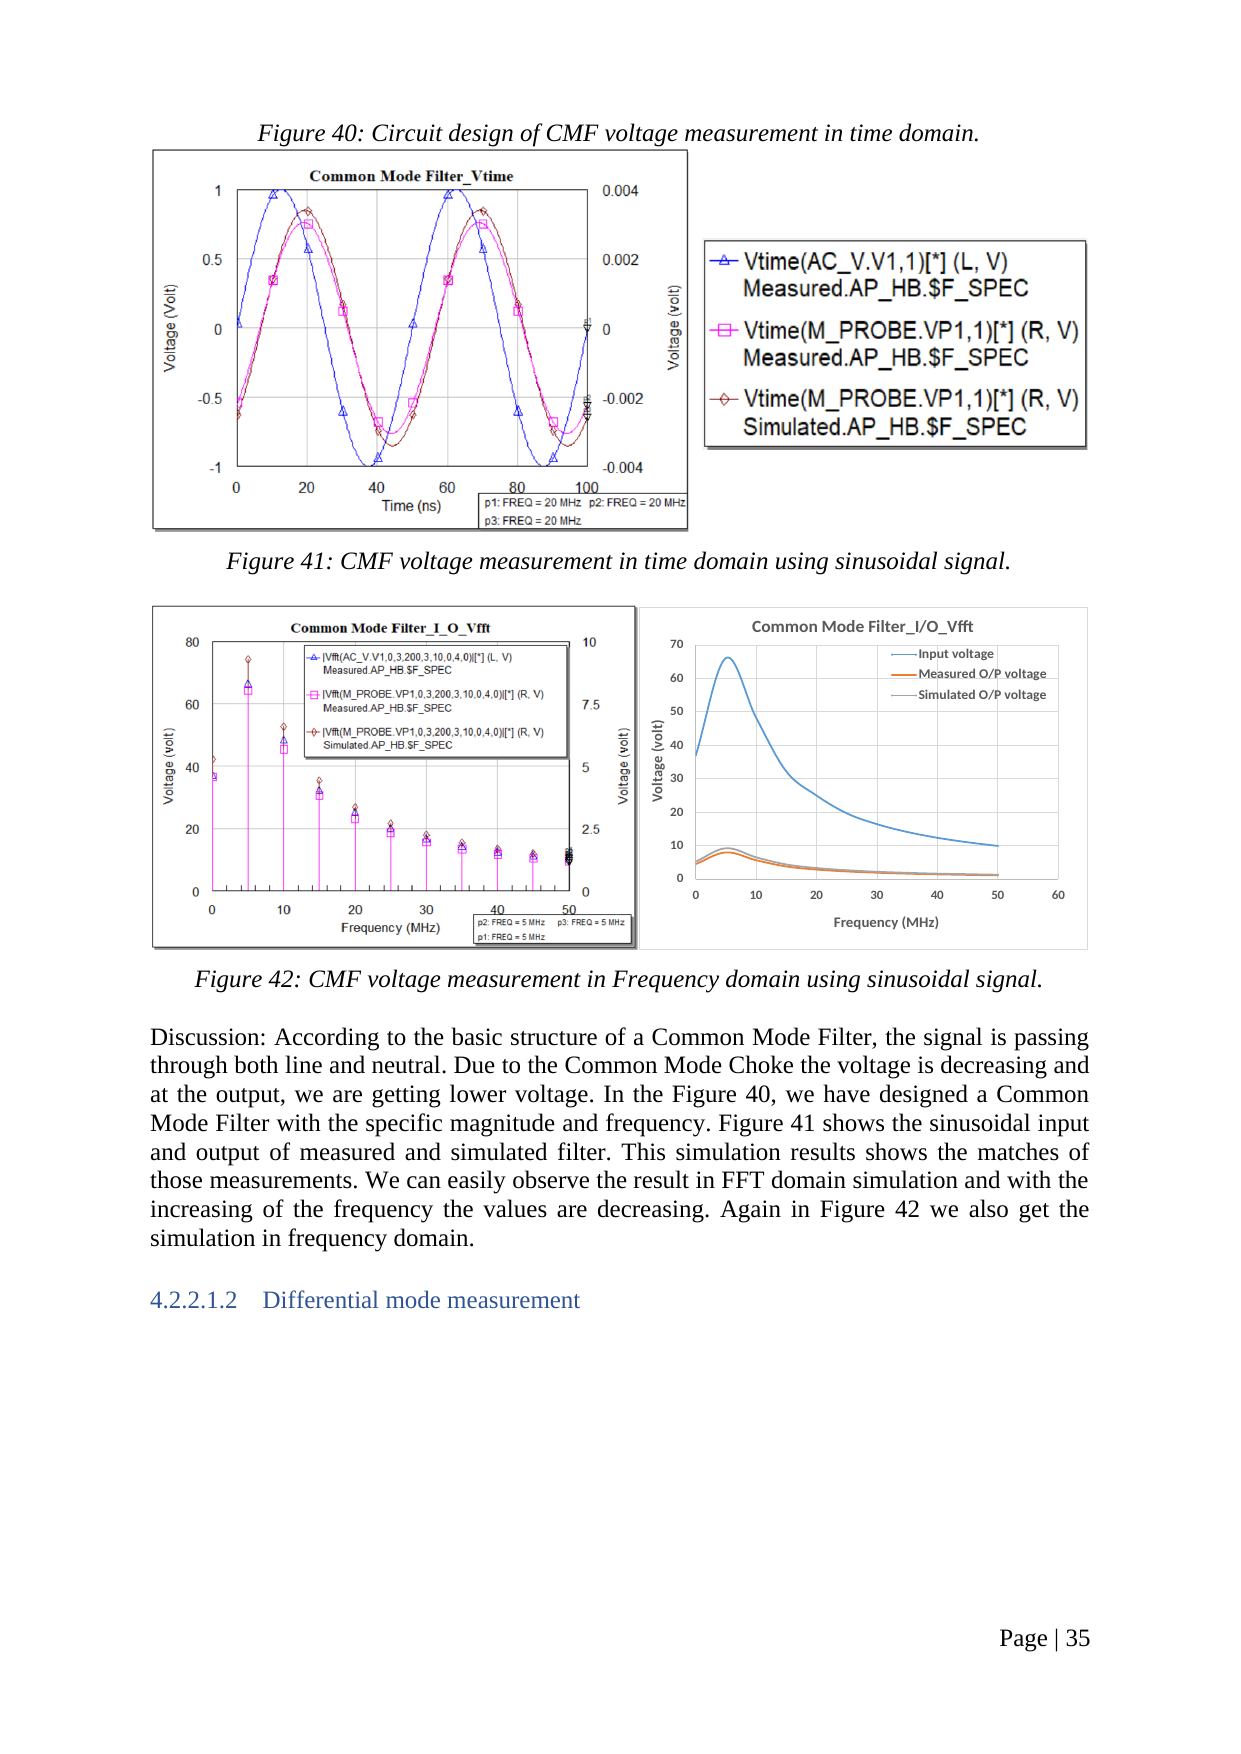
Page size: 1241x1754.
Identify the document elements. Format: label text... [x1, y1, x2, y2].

picture [702, 238, 1088, 450]
picture [150, 603, 639, 950]
picture [150, 147, 689, 532]
text Figure 42: CMF voltage measurement in Frequency domain using sinusoidal signal. [150, 964, 1090, 993]
subtitle Differential mode measurement [150, 1285, 1090, 1313]
text Figure 41: CMF voltage measurement in time domain using sinusoidal signal. [150, 546, 1090, 575]
text Discussion: According to the basic structure of a Common Mode Filter, the signal is passing through both line and neutral. Due to the Common Mode Choke the voltage is decreasing and at the output, we are getting lower voltage. In the Figure 40, we have designed a Common Mode Filter with the specific magnitude and frequency. Figure 41 shows the sinusoidal input and output of measured and simulated filter. This simulation results shows the matches of those measurements. We can easily observe the result in FFT domain simulation and with the increasing of the frequency the values are decreasing. Again in Figure 42 we also get the simulation in frequency domain. [150, 1022, 1090, 1252]
text Figure 40: Circuit design of CMF voltage measurement in time domain. [150, 118, 1090, 147]
